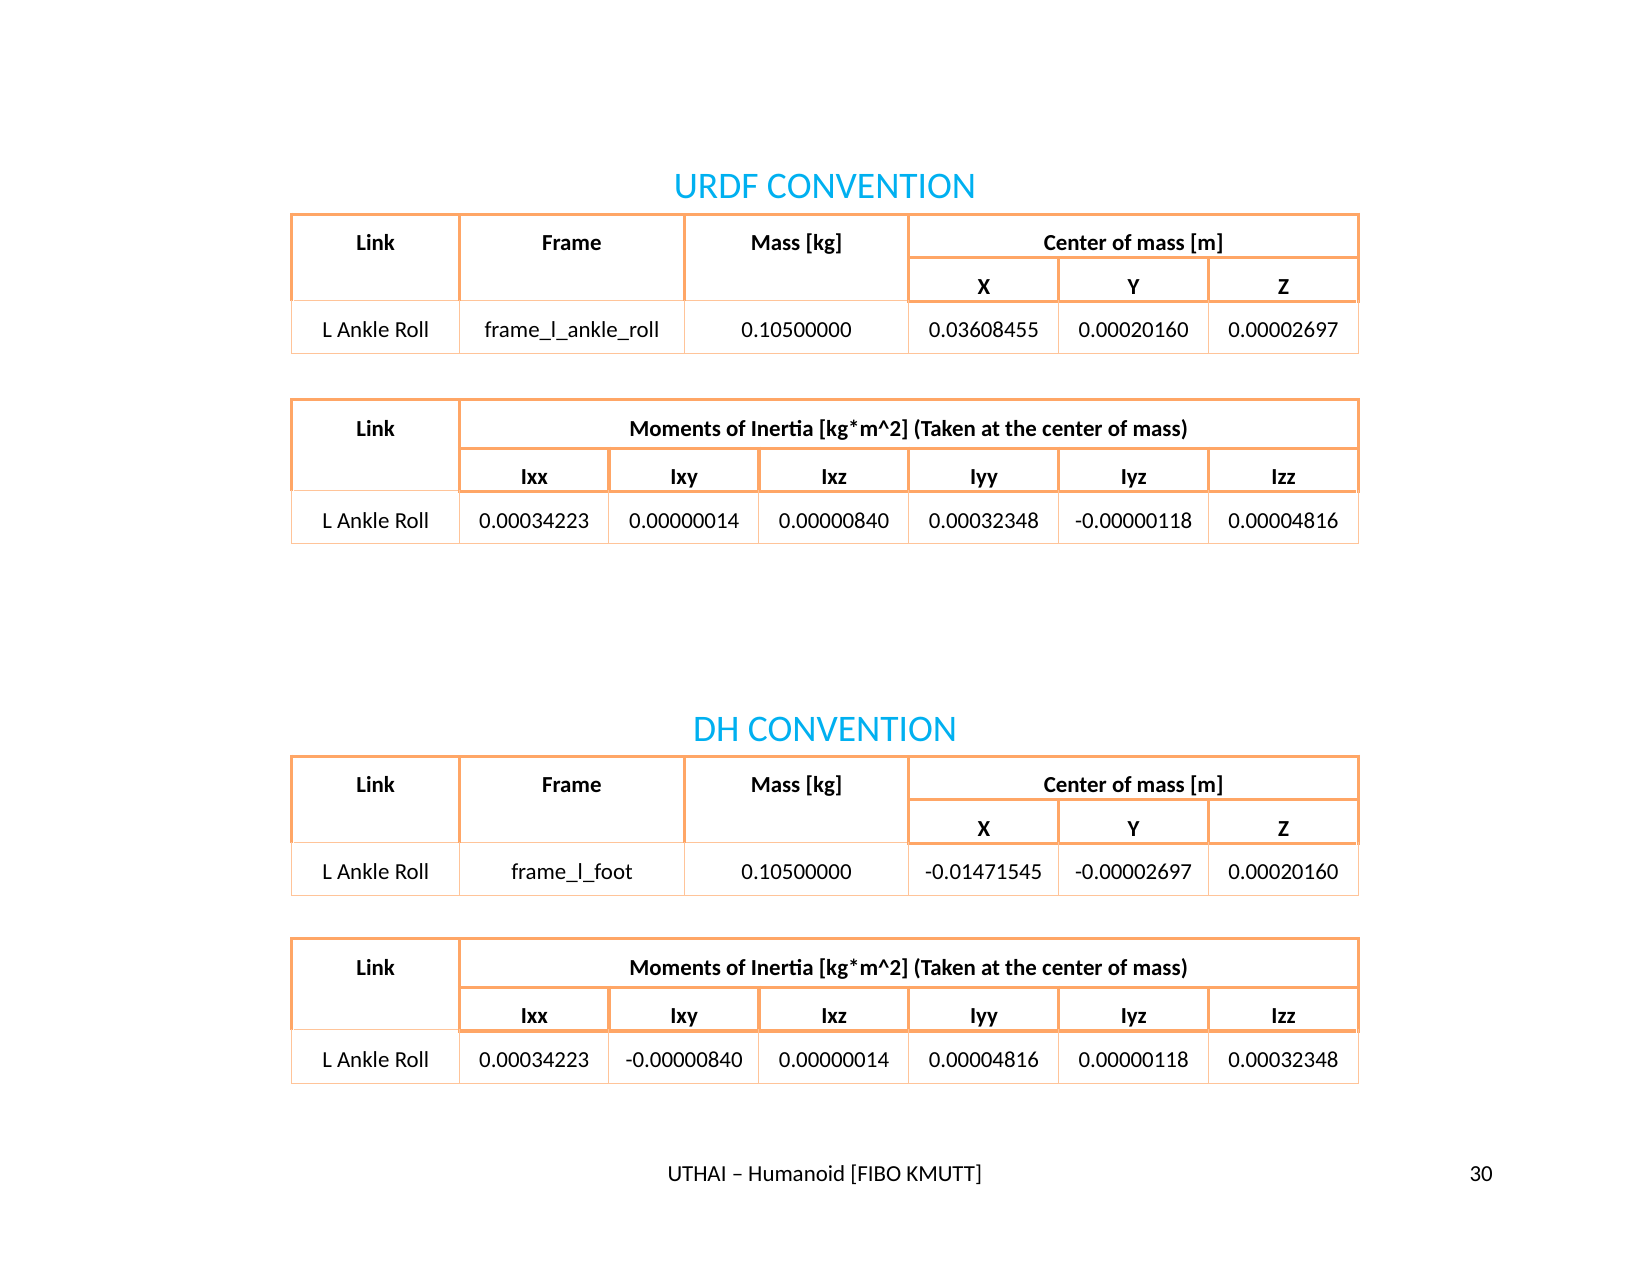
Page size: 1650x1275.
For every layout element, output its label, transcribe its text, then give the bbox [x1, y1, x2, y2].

table_cell 0.00004816 [1209, 490, 1358, 543]
table_cell X [910, 801, 1057, 842]
table_cell Iyy [910, 989, 1057, 1029]
table_cell Ixx [461, 450, 607, 490]
table_cell Ixz [761, 989, 907, 1029]
table_cell L Ankle Roll [292, 490, 459, 543]
table_header Link [293, 216, 458, 300]
table_header Mass [kg] [686, 758, 907, 842]
table_cell L Ankle Roll [292, 1029, 459, 1082]
table_cell 0.00000118 [1059, 1033, 1208, 1082]
table_cell 0.00000014 [759, 1033, 908, 1082]
table_cell Z [1210, 801, 1357, 842]
table_cell Ixy [611, 989, 757, 1029]
table_cell L Ankle Roll [292, 300, 459, 353]
table_cell -0.01471545 [909, 845, 1058, 895]
table_cell 0.00000840 [759, 493, 908, 543]
table_cell Ixx [461, 989, 607, 1029]
table_cell Y [1060, 801, 1207, 842]
table_header Mass [kg] [686, 216, 907, 300]
table_cell 0.00004816 [909, 1033, 1058, 1082]
table_header Center of mass [m] [910, 216, 1357, 256]
table_header Frame [461, 216, 683, 300]
table_cell 0.00032348 [1209, 1029, 1358, 1082]
subtitle DH convention [157, 704, 1492, 750]
table_cell 0.00000014 [609, 493, 758, 543]
table_cell 0.00020160 [1209, 842, 1358, 895]
table_cell 0.00034223 [460, 493, 608, 543]
subtitle URDF Convention [157, 162, 1492, 208]
table_header Moments of Inertia [kg*m^2] (Taken at the center of mass) [461, 401, 1357, 447]
table_cell -0.00000840 [609, 1033, 758, 1082]
table_cell 0.10500000 [685, 301, 908, 353]
table_cell Iyz [1060, 989, 1207, 1029]
table_header Link [293, 401, 458, 490]
table_header Moments of Inertia [kg*m^2] (Taken at the center of mass) [461, 940, 1357, 986]
table_cell 0.03608455 [909, 303, 1058, 353]
table_cell 0.00032348 [909, 493, 1058, 543]
table_cell Z [1210, 259, 1357, 300]
table_cell Y [1060, 259, 1207, 300]
table_header Link [293, 940, 458, 1029]
table_cell Izz [1210, 450, 1357, 490]
table_cell -0.00002697 [1059, 845, 1208, 895]
table_cell X [910, 259, 1057, 300]
table_cell 0.00020160 [1059, 303, 1208, 353]
table_cell Izz [1210, 989, 1357, 1029]
table_header Center of mass [m] [910, 758, 1357, 798]
table_cell Iyy [910, 450, 1057, 490]
table_cell 0.00002697 [1209, 300, 1358, 353]
table_cell Iyz [1060, 450, 1207, 490]
table_cell 0.00034223 [460, 1033, 608, 1082]
table_cell 0.10500000 [685, 843, 908, 895]
table_cell -0.00000118 [1059, 493, 1208, 543]
table_cell frame_l_ankle_roll [460, 301, 684, 353]
table_cell Ixy [611, 450, 757, 490]
table_header Link [293, 758, 458, 842]
table_cell L Ankle Roll [292, 842, 459, 895]
table_cell Ixz [761, 450, 907, 490]
table_cell frame_l_foot [460, 843, 684, 895]
table_header Frame [461, 758, 683, 842]
